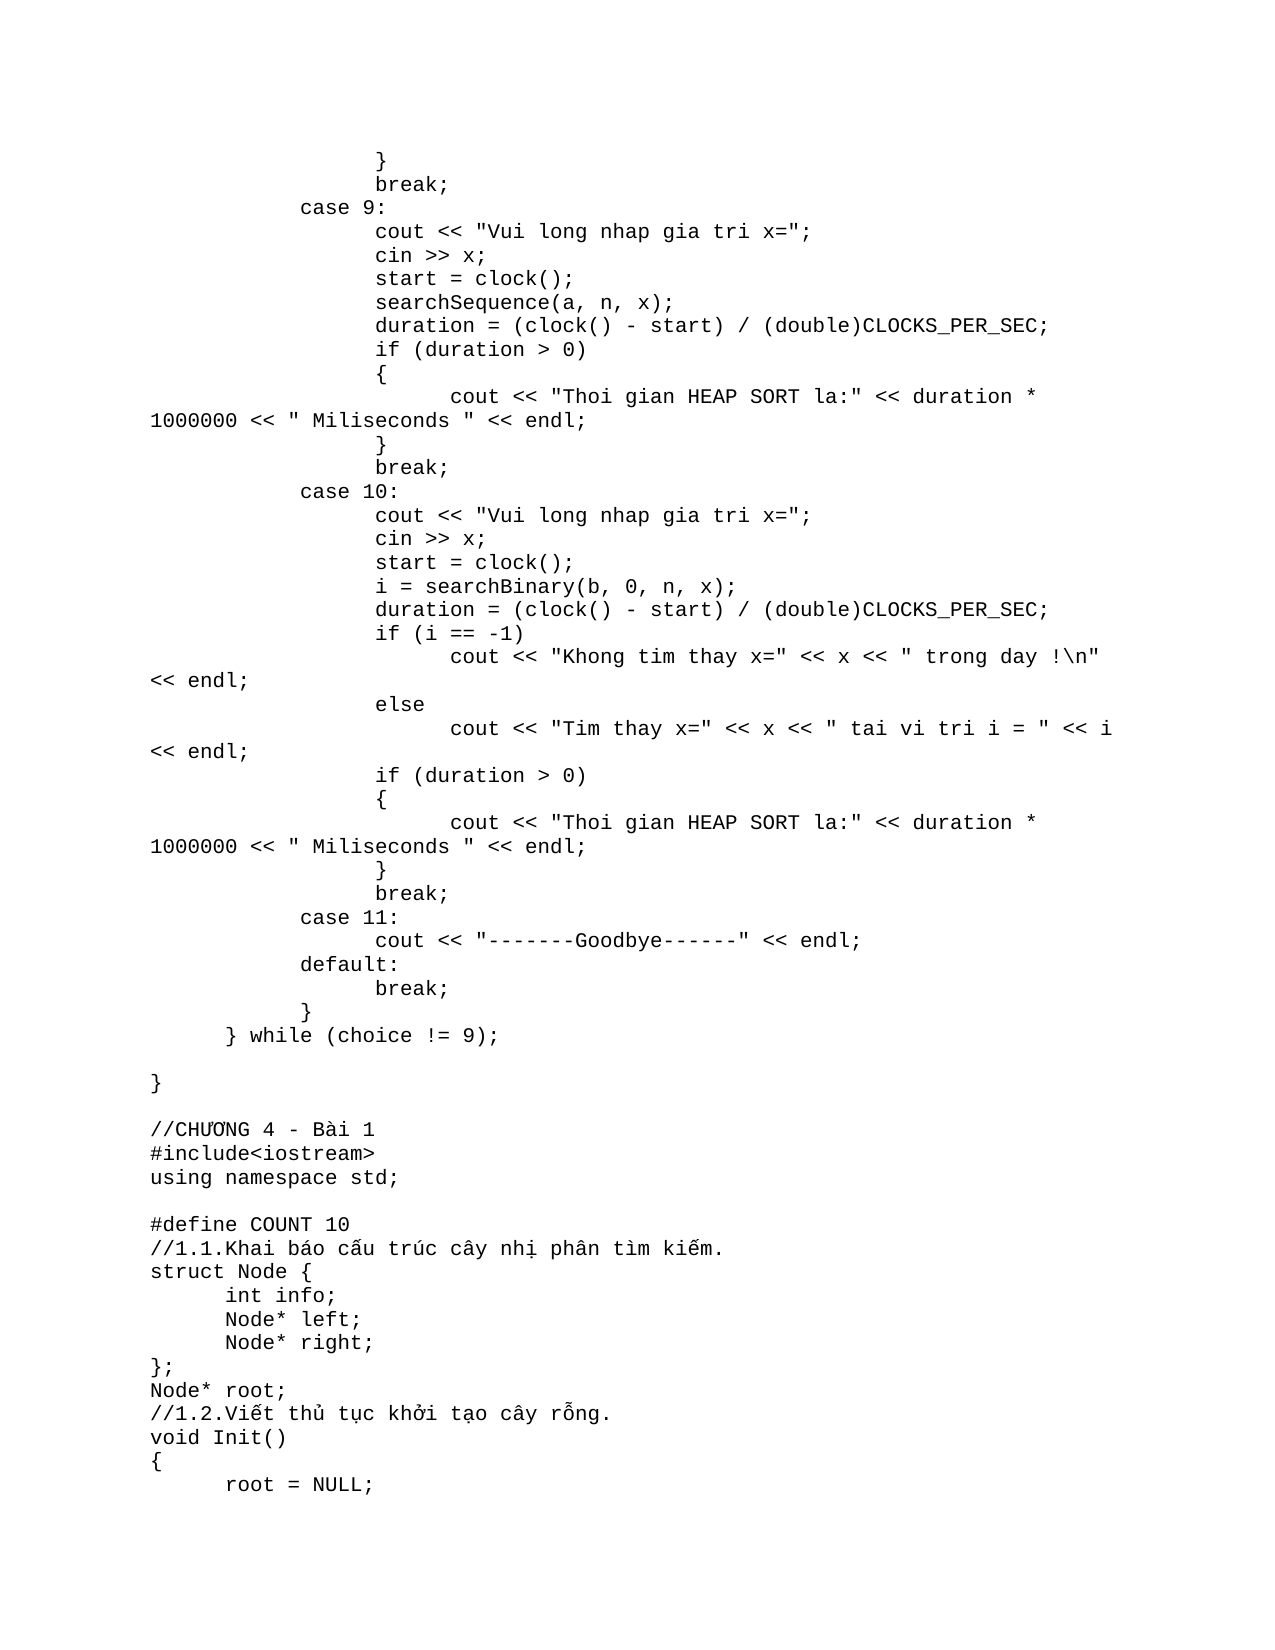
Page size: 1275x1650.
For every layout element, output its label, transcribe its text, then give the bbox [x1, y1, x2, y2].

text root = NULL; [150, 1474, 1125, 1498]
text cin >> x; [150, 528, 1125, 552]
text break; [150, 883, 1125, 907]
text Node* root; [150, 1379, 1125, 1403]
text } [150, 1072, 1125, 1096]
text cout << "Thoi gian HEAP SORT la:" << duration * 1000000 << " Miliseconds " << endl; [150, 812, 1125, 859]
text if (i == -1) [150, 623, 1125, 647]
text //1.1.Khai báo cấu trúc cây nhị phân tìm kiếm. [150, 1238, 1125, 1261]
text cout << "Khong tim thay x=" << x << " trong day !\n" << endl; [150, 647, 1125, 694]
text duration = (clock() - start) / (double)CLOCKS_PER_SEC; [150, 316, 1125, 339]
text } [150, 859, 1125, 883]
text cout << "Thoi gian HEAP SORT la:" << duration * 1000000 << " Miliseconds " << endl; [150, 386, 1125, 434]
text break; [150, 457, 1125, 481]
text i = searchBinary(b, 0, n, x); [150, 576, 1125, 599]
text } while (choice != 9); [150, 1025, 1125, 1048]
text cout << "Vui long nhap gia tri x="; [150, 505, 1125, 528]
text Node* left; [150, 1309, 1125, 1332]
text #include<iostream> [150, 1143, 1125, 1167]
text }; [150, 1356, 1125, 1379]
text cout << "-------Goodbye------" << endl; [150, 930, 1125, 954]
text //1.2.Viết thủ tục khởi tạo cây rỗng. [150, 1403, 1125, 1427]
text { [150, 363, 1125, 386]
text int info; [150, 1285, 1125, 1309]
text cout << "Tim thay x=" << x << " tai vi tri i = " << i << endl; [150, 717, 1125, 765]
text using namespace std; [150, 1167, 1125, 1190]
text void Init() [150, 1427, 1125, 1451]
text } [150, 434, 1125, 457]
text break; [150, 174, 1125, 197]
text start = clock(); [150, 268, 1125, 292]
text if (duration > 0) [150, 765, 1125, 788]
text { [150, 1451, 1125, 1474]
text #define COUNT 10 [150, 1214, 1125, 1238]
text start = clock(); [150, 552, 1125, 576]
text } [150, 150, 1125, 174]
text cin >> x; [150, 244, 1125, 268]
text { [150, 788, 1125, 812]
text searchSequence(a, n, x); [150, 292, 1125, 316]
text Node* right; [150, 1332, 1125, 1356]
text else [150, 694, 1125, 717]
text //CHƯƠNG 4 - Bài 1 [150, 1119, 1125, 1143]
text case 9: [150, 197, 1125, 221]
text case 11: [150, 907, 1125, 930]
text case 10: [150, 481, 1125, 505]
text } [150, 1001, 1125, 1025]
text default: [150, 954, 1125, 978]
text break; [150, 978, 1125, 1001]
text if (duration > 0) [150, 339, 1125, 363]
text cout << "Vui long nhap gia tri x="; [150, 221, 1125, 244]
text duration = (clock() - start) / (double)CLOCKS_PER_SEC; [150, 599, 1125, 623]
text struct Node { [150, 1261, 1125, 1285]
